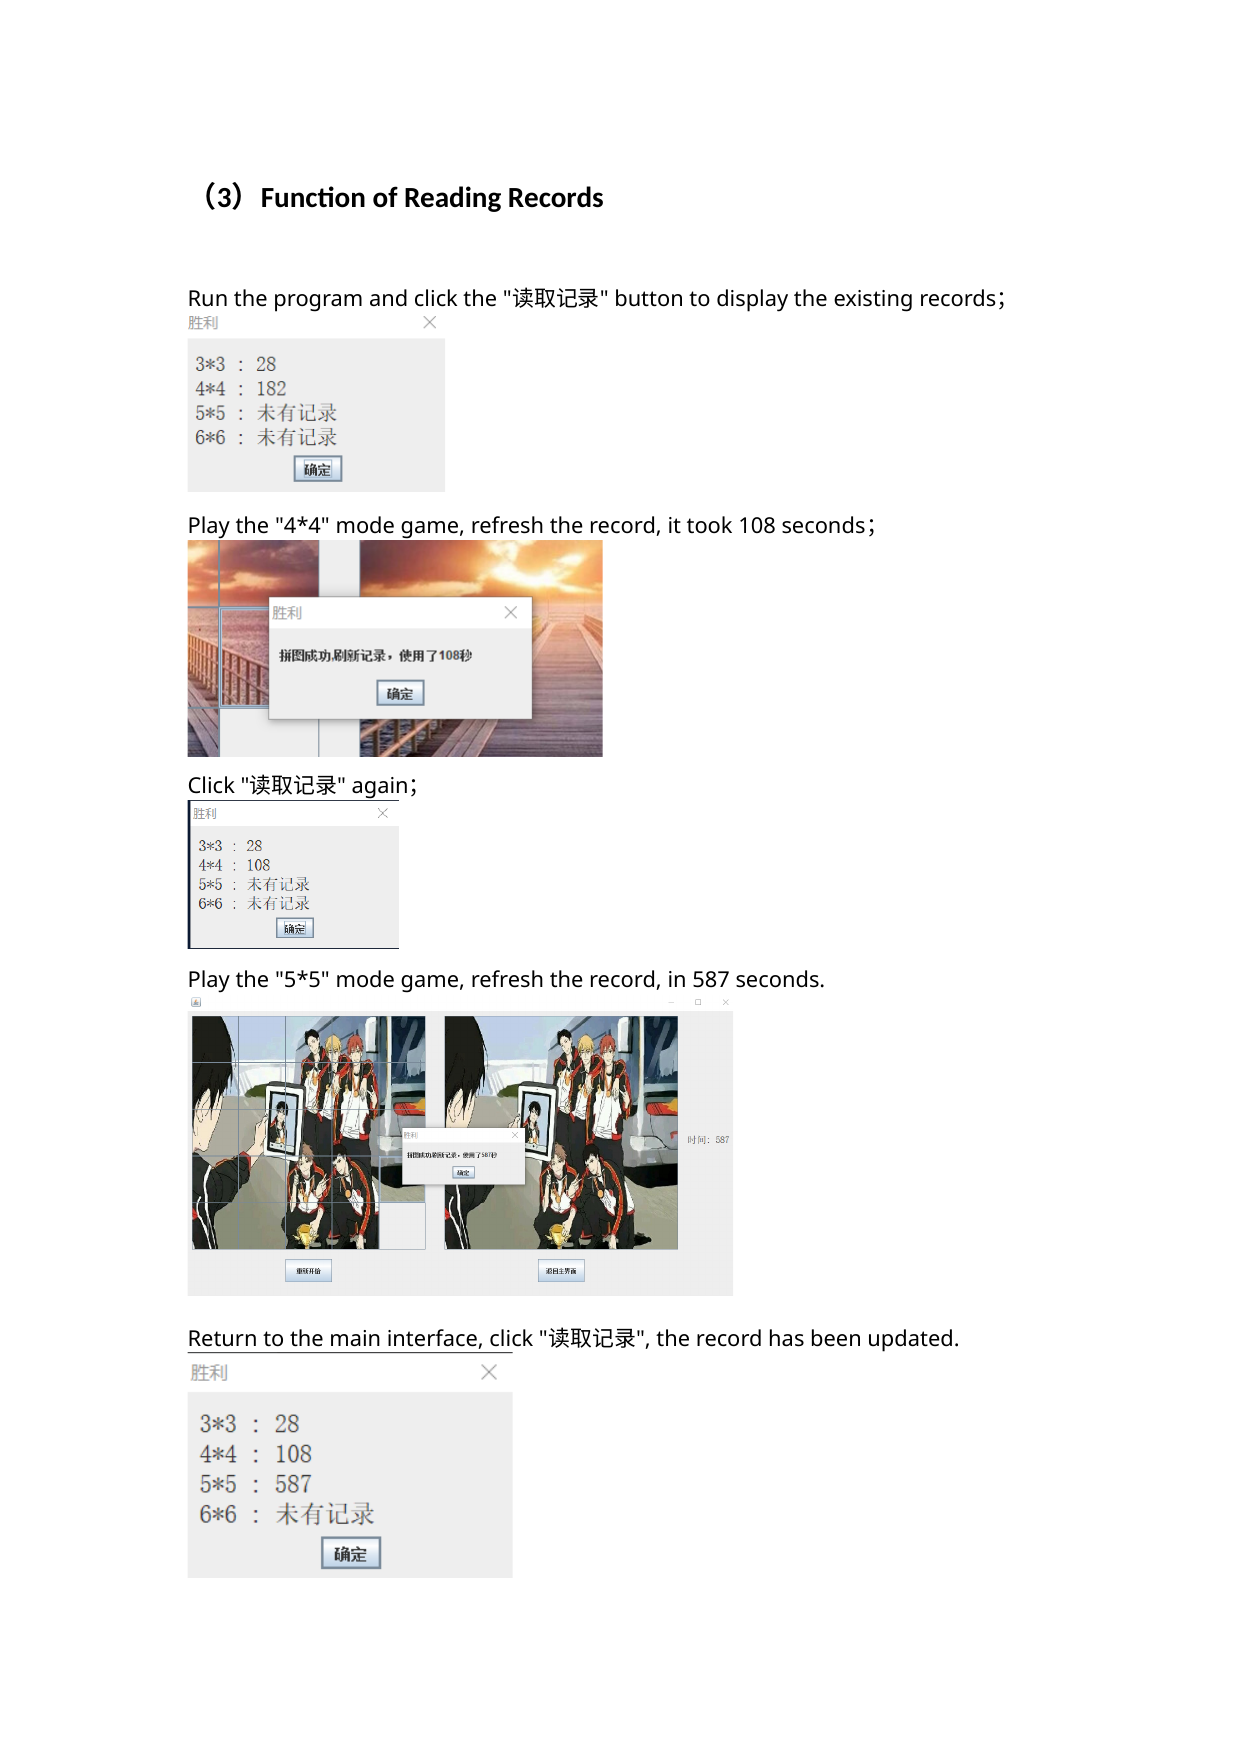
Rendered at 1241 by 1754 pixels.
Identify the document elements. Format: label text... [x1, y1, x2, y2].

list Click "读取记录" again； [187, 768, 1053, 800]
subtitle Function of Reading Records [187, 162, 1053, 227]
list Run the program and click the "读取记录" button to display the existing records； [187, 280, 1053, 313]
picture [187, 800, 399, 949]
picture [187, 312, 445, 492]
picture [187, 995, 734, 1296]
list Play the "4*4" mode game, refresh the record, it took 108 seconds； [187, 508, 1053, 540]
picture [187, 540, 603, 757]
list Return to the main interface, click "读取记录", the record has been updated. [187, 1320, 1053, 1353]
picture [187, 1352, 513, 1578]
list Play the "5*5" mode game, refresh the record, in 587 seconds. [187, 963, 1053, 995]
